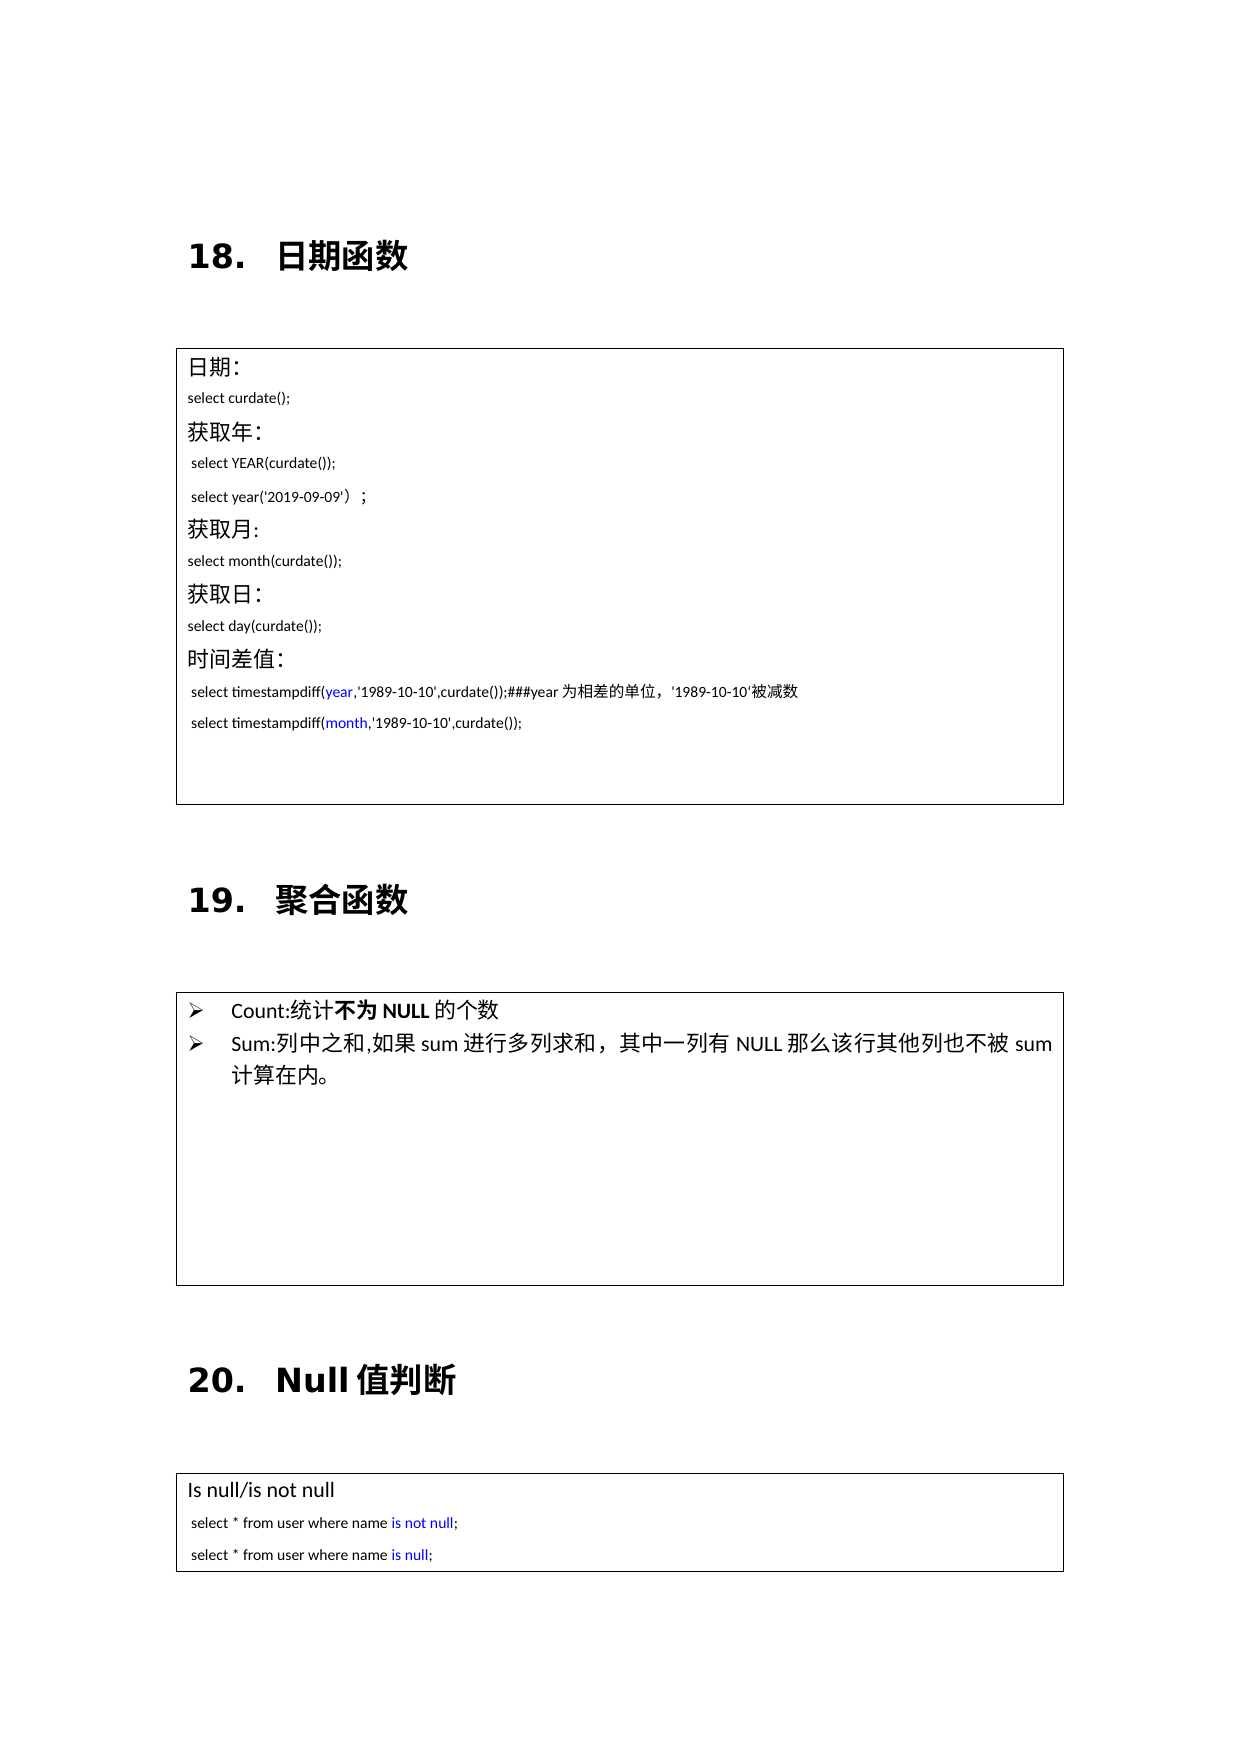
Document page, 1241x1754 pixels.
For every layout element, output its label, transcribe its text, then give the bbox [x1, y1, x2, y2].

table_header 日期： select curdate(); 获取年： select YEAR(curdate()); select year('2019-09-09'）； 获取月: select month(curdate()); 获取日： select day(curdate()); 时间差值： select timestampdiff(year,'1989-10-10',curdate());###year为相差的单位，'1989-10-10‘被减数 select timestampdiff(month,'1989-10-10',curdate()); [177, 349, 1063, 804]
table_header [177, 1474, 1063, 1571]
subtitle Null值判断 [187, 1346, 1053, 1411]
table_header Count:统计不为NULL的个数 Sum:列中之和,如果sum进行多列求和，其中一列有NULL那么该行其他列也不被sum计算在内。 [177, 993, 1063, 1285]
subtitle 聚合函数 [187, 865, 1053, 930]
subtitle 日期函数 [187, 222, 1053, 287]
